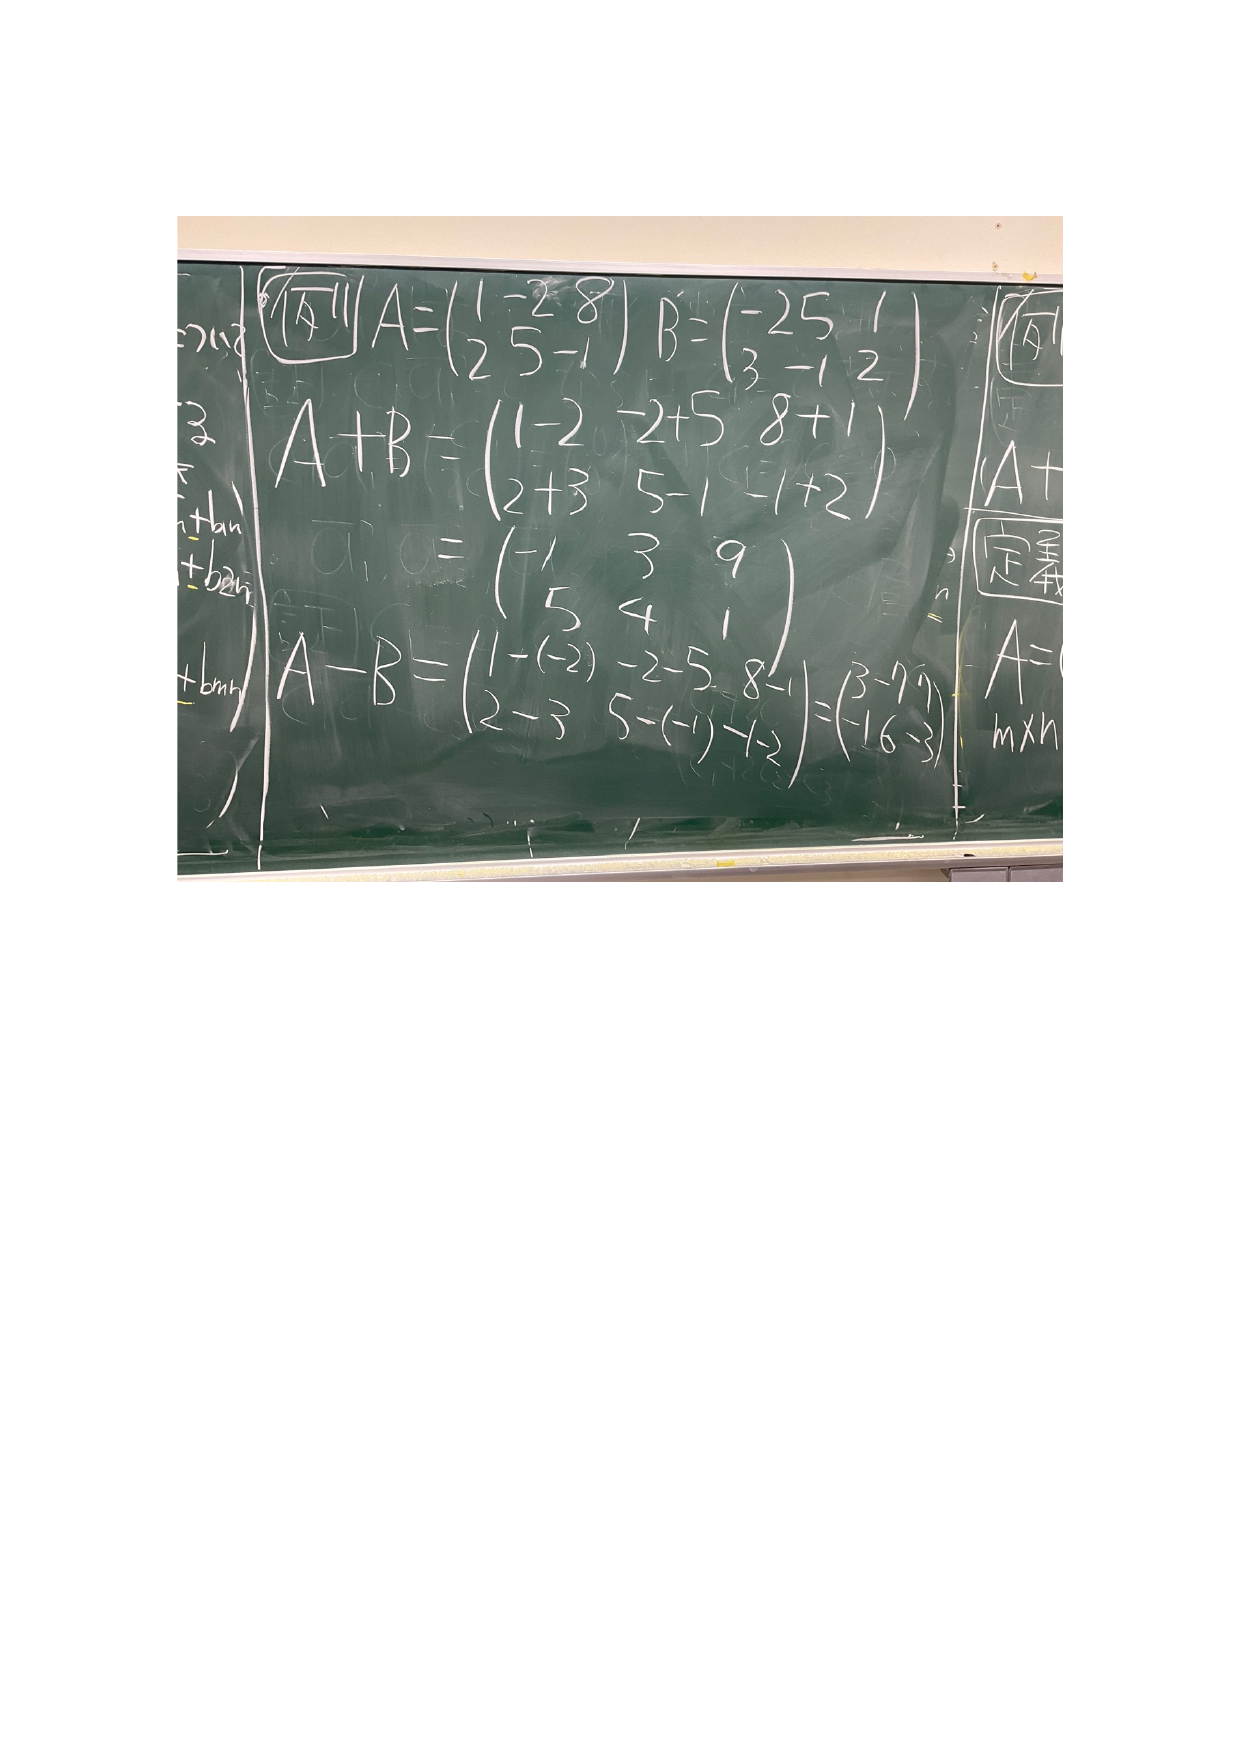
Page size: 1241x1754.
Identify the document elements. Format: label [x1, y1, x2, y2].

picture [177, 216, 1063, 882]
